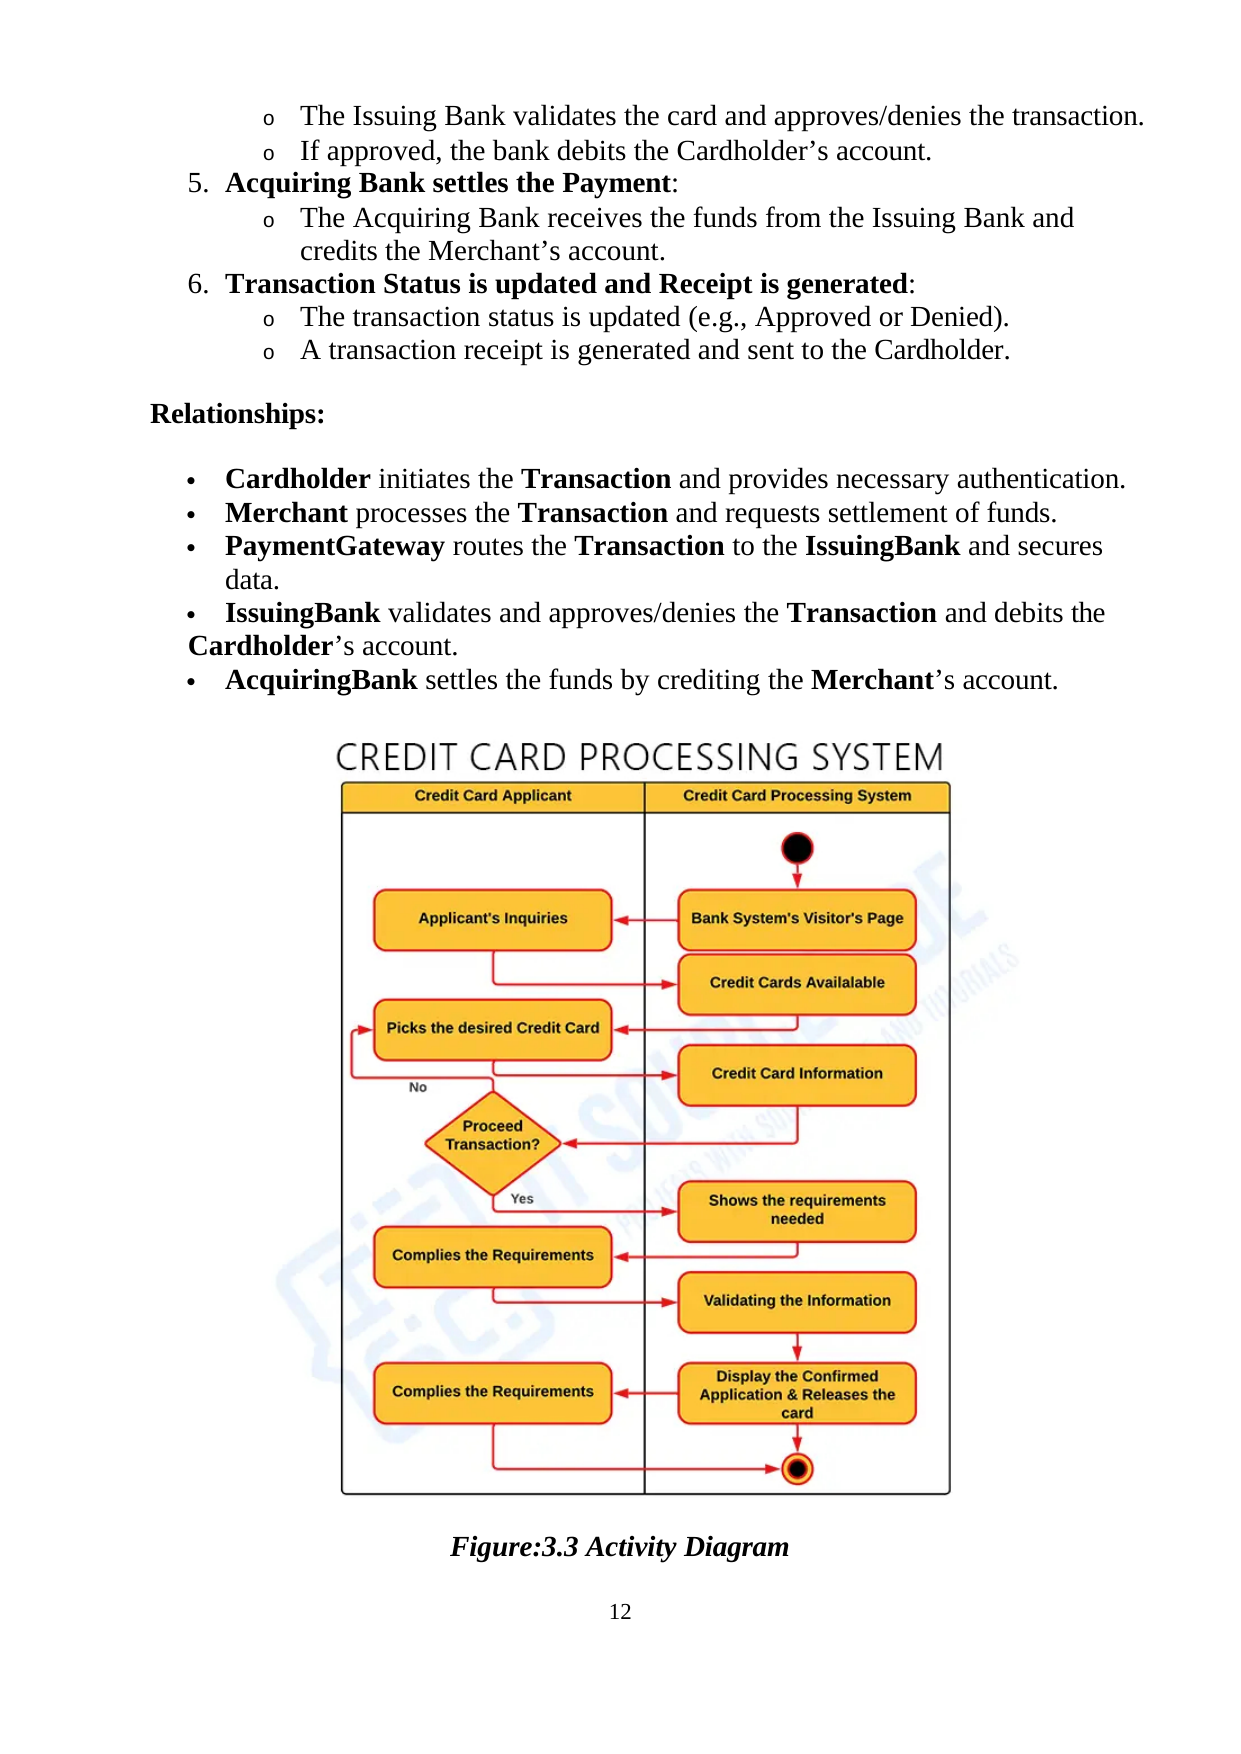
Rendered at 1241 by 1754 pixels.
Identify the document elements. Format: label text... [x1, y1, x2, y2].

list Cardholder initiates the Transaction and provides necessary authentication. [187, 461, 1181, 495]
list Merchant processes the Transaction and requests settlement of funds. [187, 495, 1181, 528]
list If approved, the bank debits the Cardholder’s account. [262, 133, 1181, 166]
subtitle Relationships: [150, 396, 1181, 430]
text Figure:3.3 Activity Diagram [450, 759, 1181, 1562]
list A transaction receipt is generated and sent to the Cardholder. [262, 333, 1181, 367]
picture [242, 733, 1052, 1502]
list The transaction status is updated (e.g., Approved or Denied). [262, 300, 1181, 333]
text Cardholder’s account. [188, 629, 1181, 662]
list IssuingBank validates and approves/denies the Transaction and debits the [187, 596, 1181, 629]
list AcquiringBank settles the funds by crediting the Merchant’s account. [187, 662, 1181, 696]
subtitle Transaction Status is updated and Receipt is generated: [187, 267, 1181, 300]
list The Issuing Bank validates the card and approves/denies the transaction. [262, 99, 1181, 133]
list PaymentGateway routes the Transaction to the IssuingBank and secures data. [187, 528, 1104, 596]
subtitle Acquiring Bank settles the Payment: [187, 166, 1181, 200]
list The Acquiring Bank receives the funds from the Issuing Bank and credits the Merchant’s account. [262, 200, 1159, 267]
